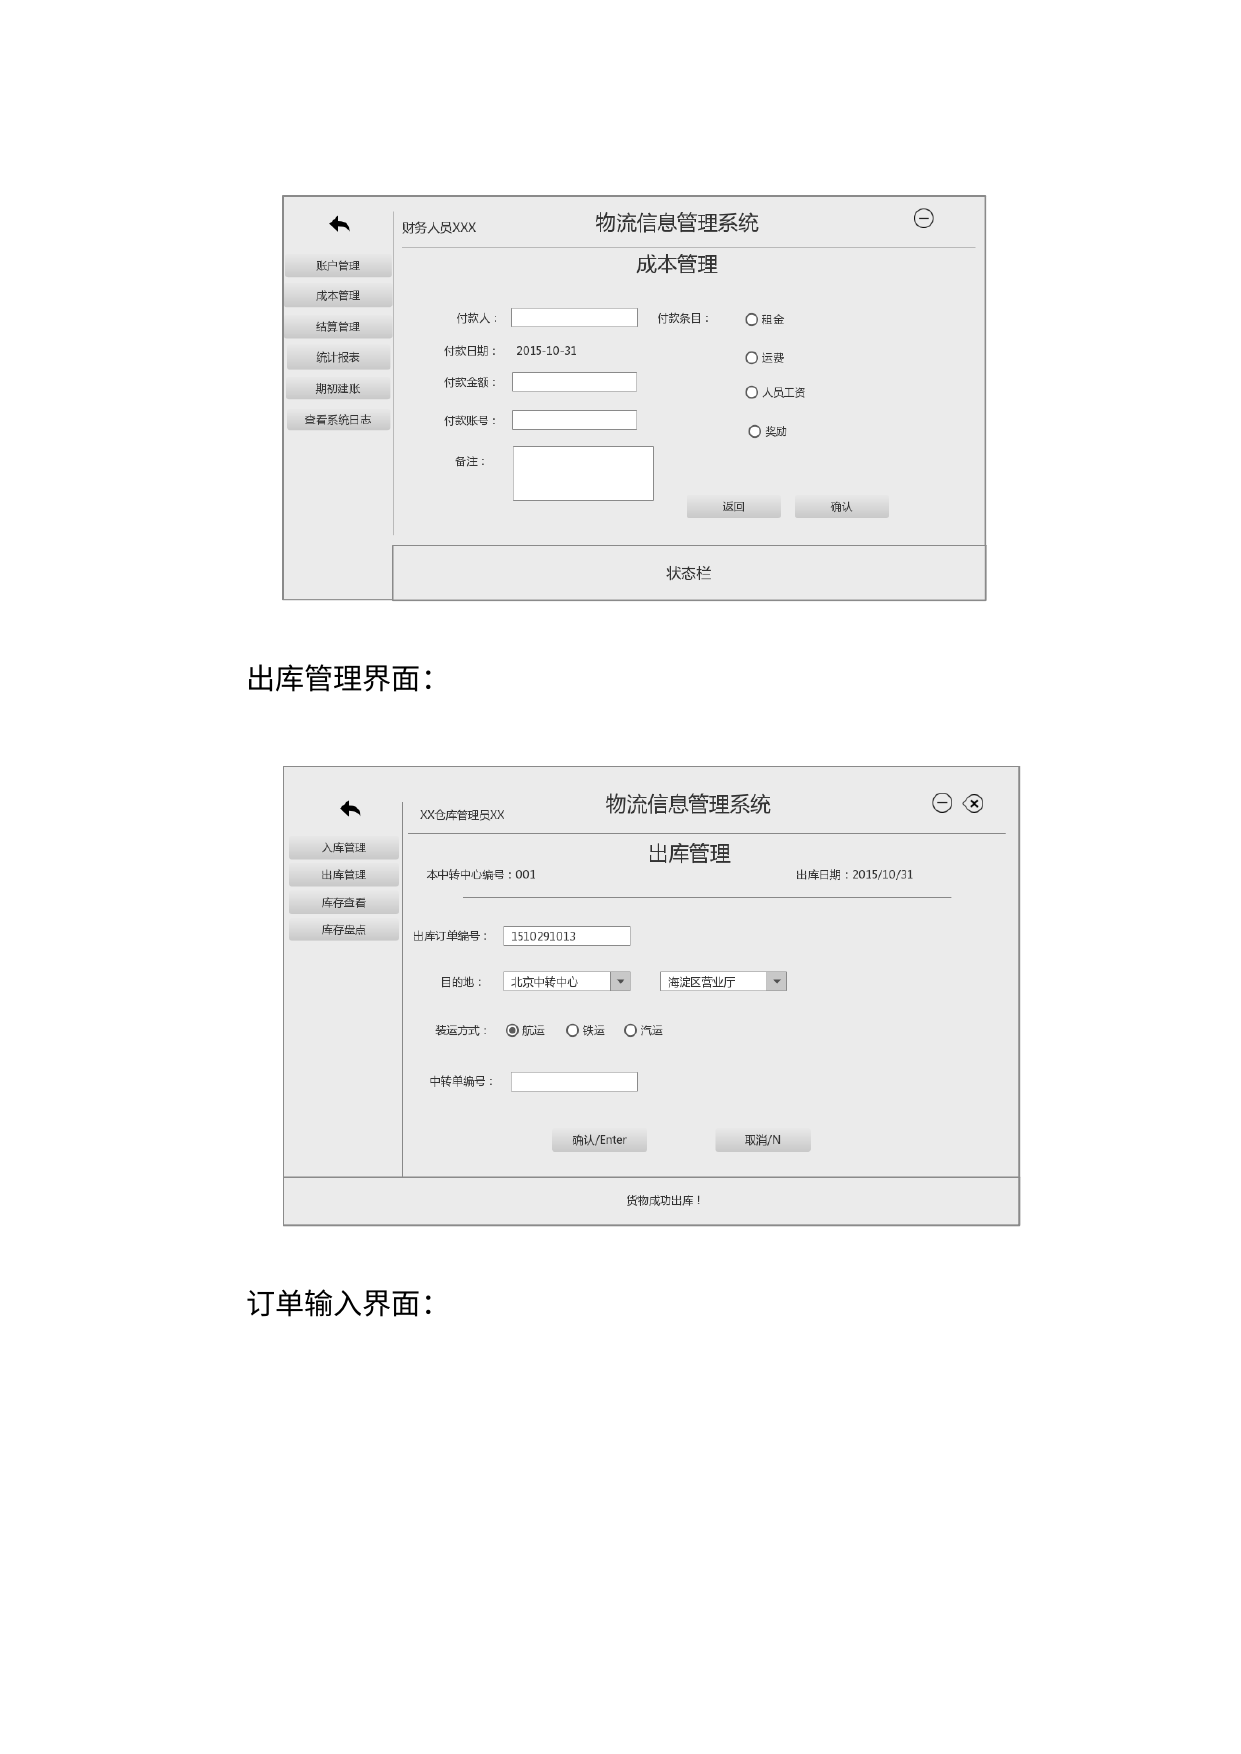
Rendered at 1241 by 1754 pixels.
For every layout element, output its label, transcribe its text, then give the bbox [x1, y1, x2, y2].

text 订单输入界面： [187, 1281, 1068, 1323]
text 出库管理界面： [187, 656, 1068, 698]
picture [245, 728, 1044, 1250]
picture [245, 158, 1009, 625]
